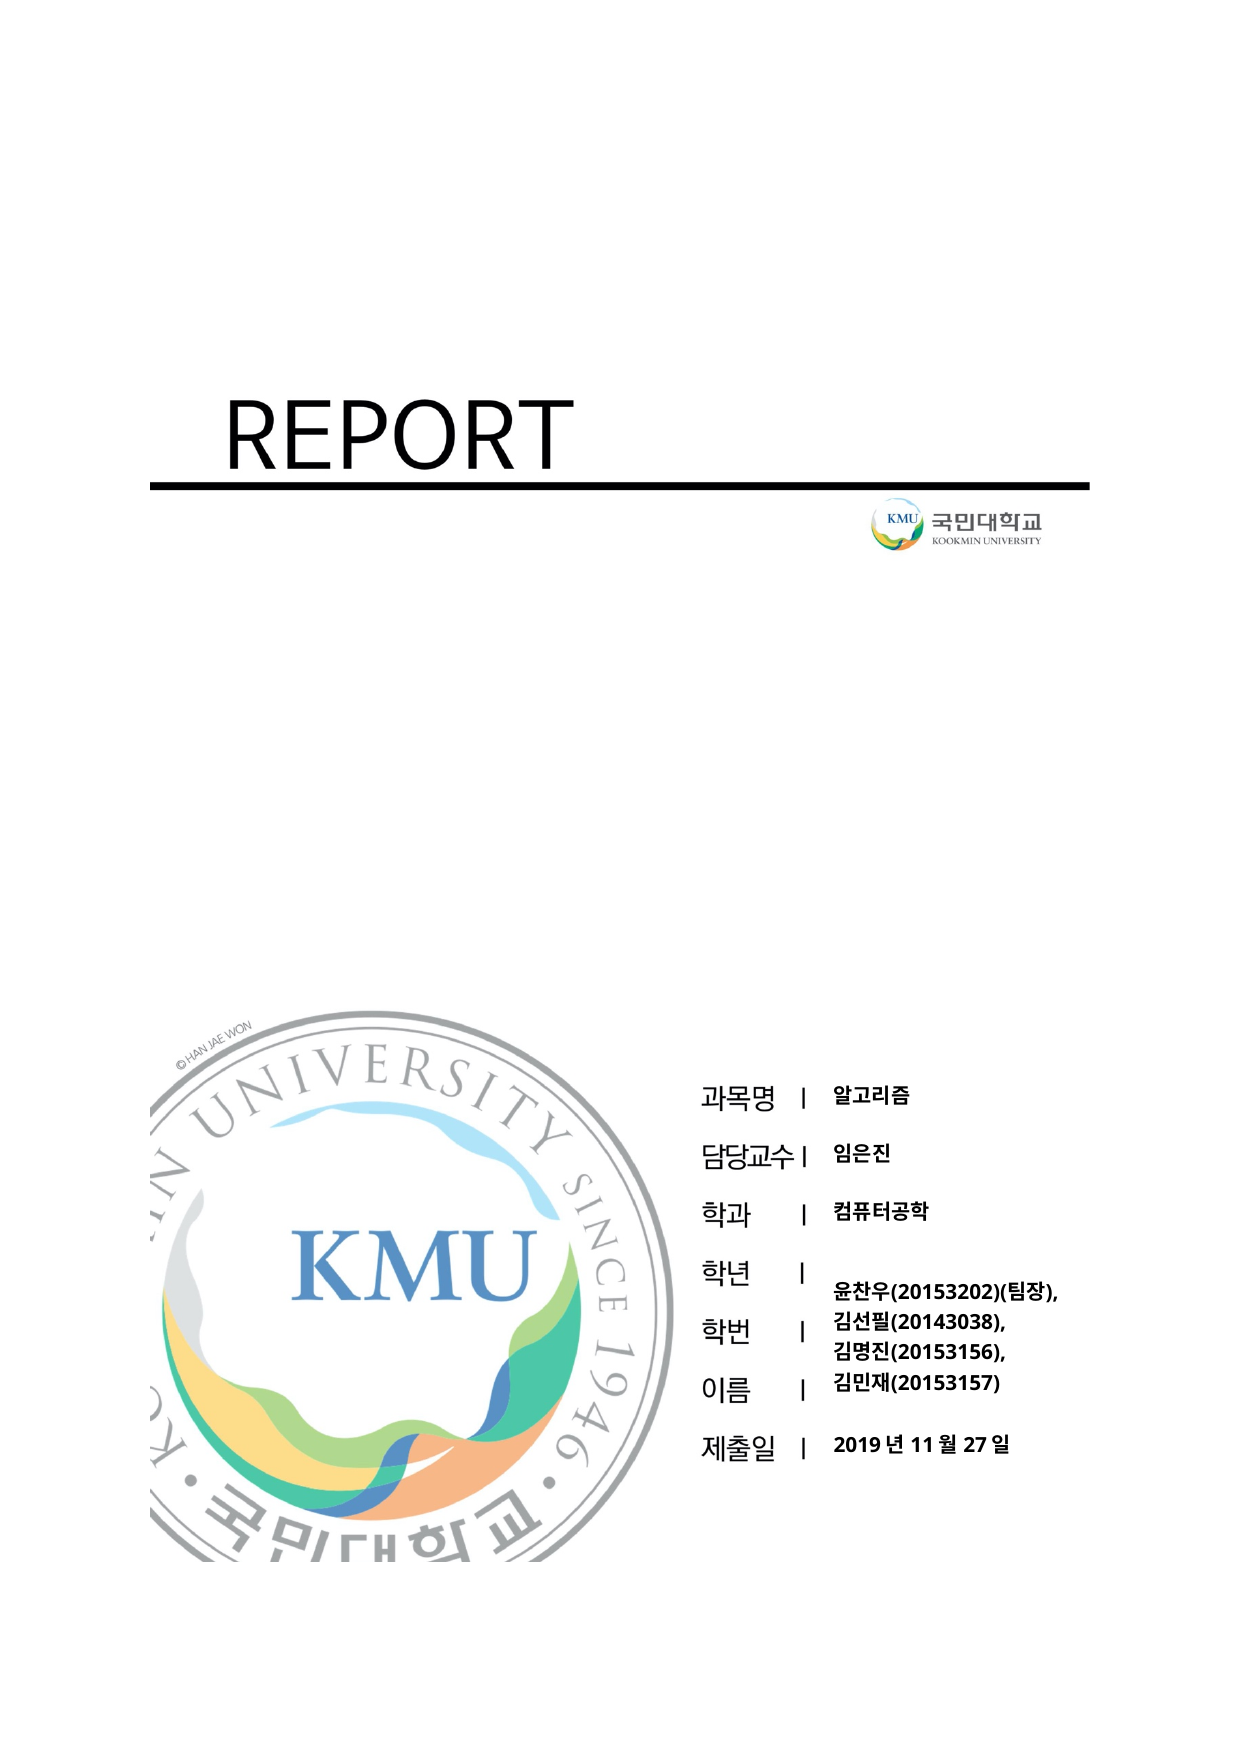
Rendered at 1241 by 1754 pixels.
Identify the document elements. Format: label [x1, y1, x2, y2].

picture [150, 234, 1090, 1562]
